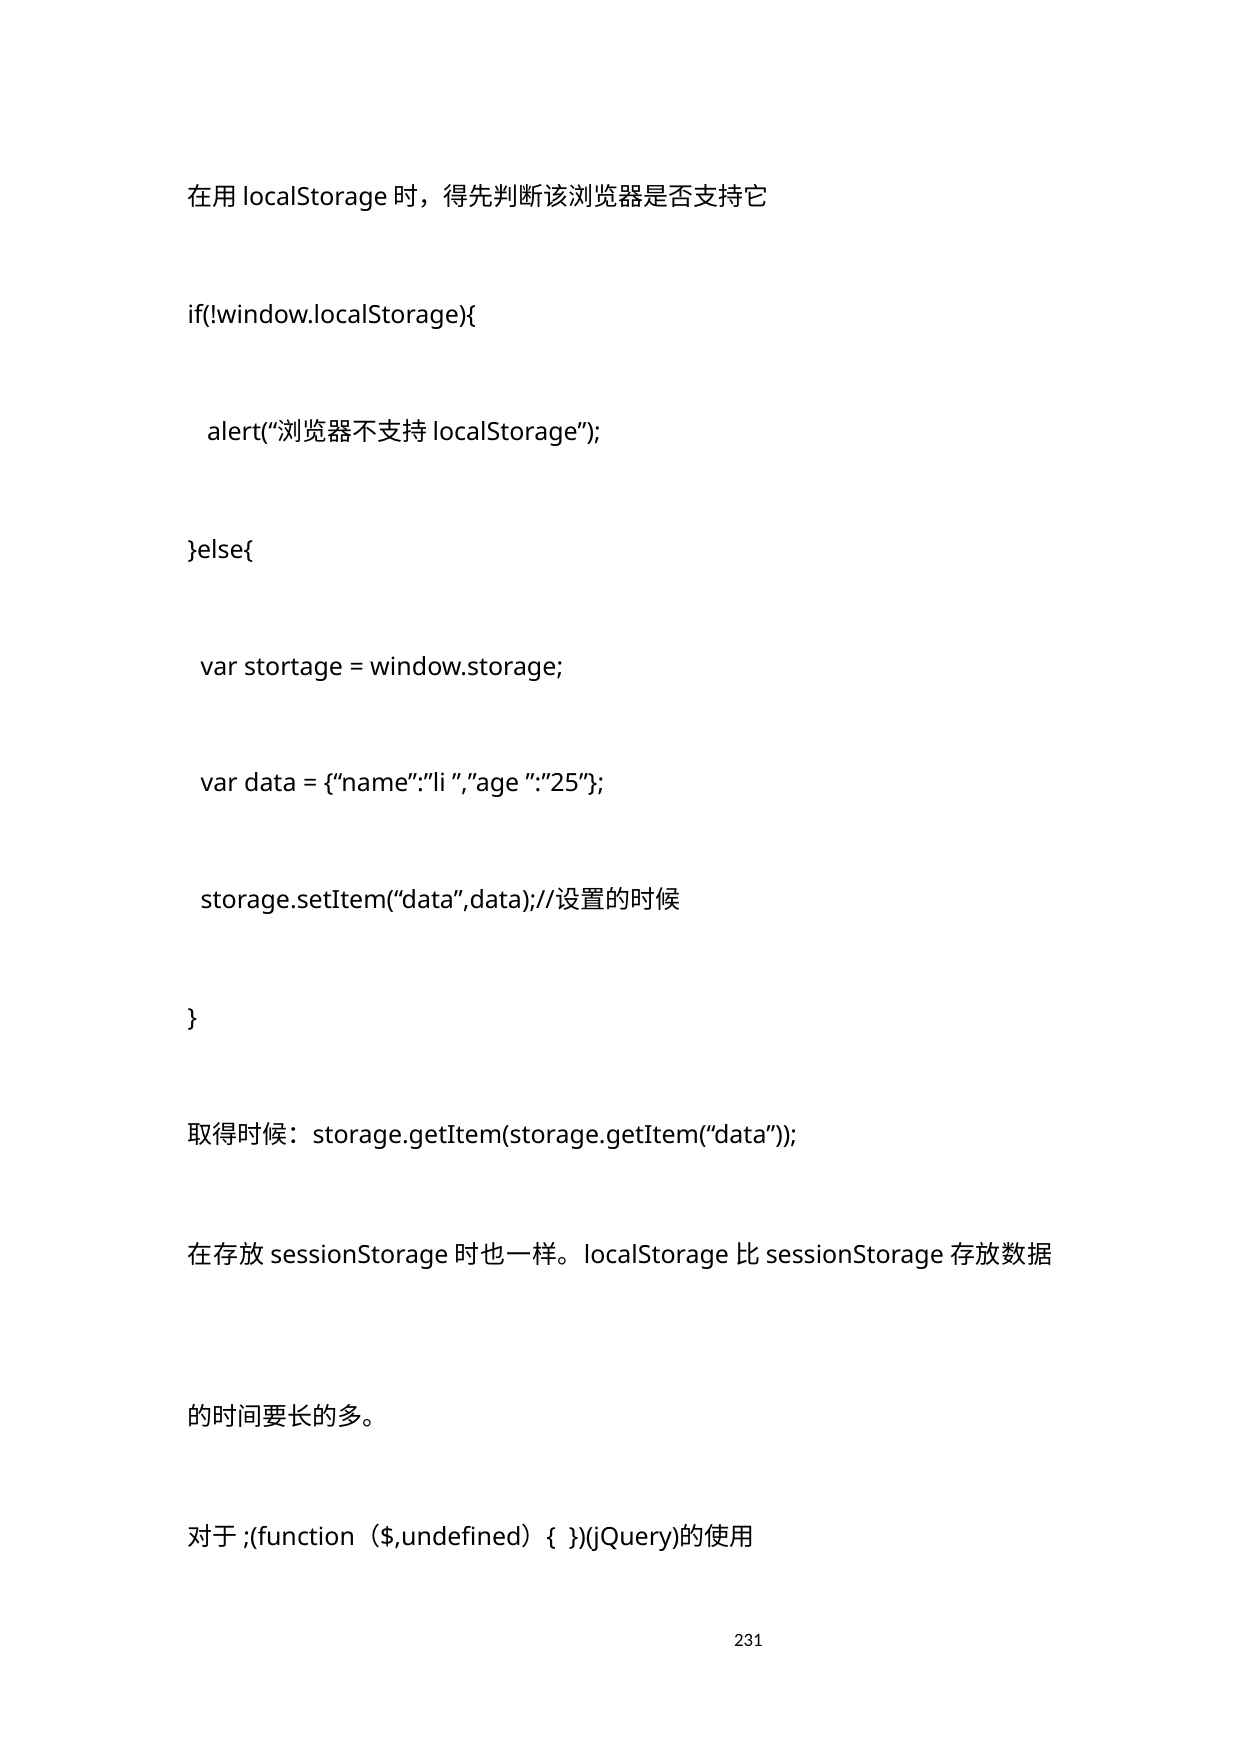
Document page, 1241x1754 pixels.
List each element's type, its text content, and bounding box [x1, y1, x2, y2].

text var data = {“name”:”li ”,”age ”:”25”}; [187, 749, 1053, 814]
text 取得时候：storage.getItem(storage.getItem(“data”)); [187, 1100, 1053, 1165]
text if(!window.localStorage){ [187, 281, 1053, 346]
text 在用localStorage时，得先判断该浏览器是否支持它 [187, 162, 1053, 227]
text }else{ [187, 517, 1053, 582]
text } [187, 984, 1053, 1049]
text 在存放sessionStorage时也一样。localStorage比sessionStorage存放数据的时间要长的多。 [187, 1220, 1053, 1447]
text storage.setItem(“data”,data);//设置的时候 [187, 865, 1053, 930]
text alert(“浏览器不支持localStorage”); [187, 397, 1053, 462]
text 对于 ;(function（$,undefined）{ })(jQuery)的使用 [187, 1502, 1053, 1567]
text var stortage = window.storage; [187, 633, 1053, 698]
